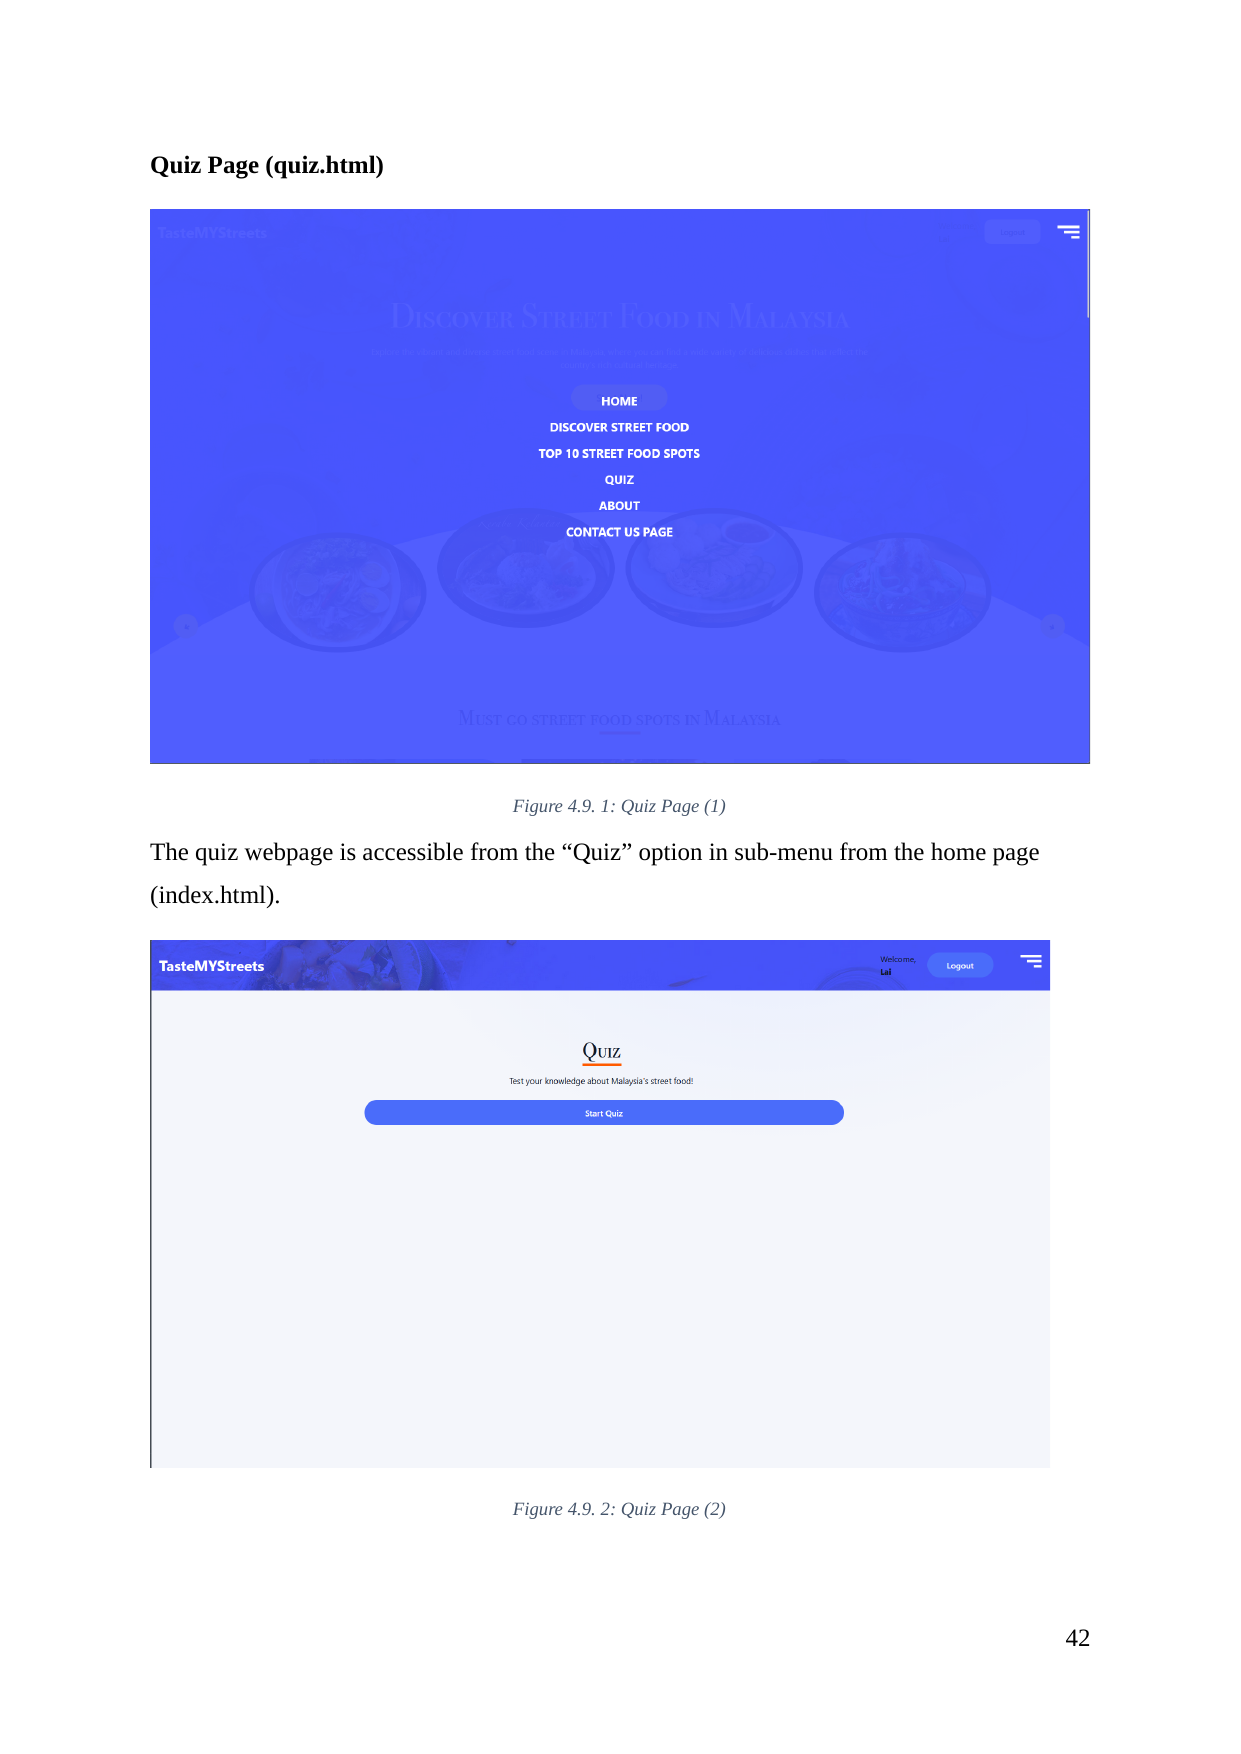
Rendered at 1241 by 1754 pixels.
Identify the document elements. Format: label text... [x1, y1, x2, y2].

subtitle Quiz Page (quiz.html) [150, 150, 1090, 179]
text Figure 4.9. 2: Quiz Page (2) [150, 1498, 1090, 1520]
picture [150, 940, 1050, 1468]
text The quiz webpage is accessible from the “Quiz” option in sub-menu from the home page (index.html). [150, 837, 1090, 909]
text Figure 4.9. 1: Quiz Page (1) [150, 795, 1090, 816]
picture [150, 209, 1091, 764]
